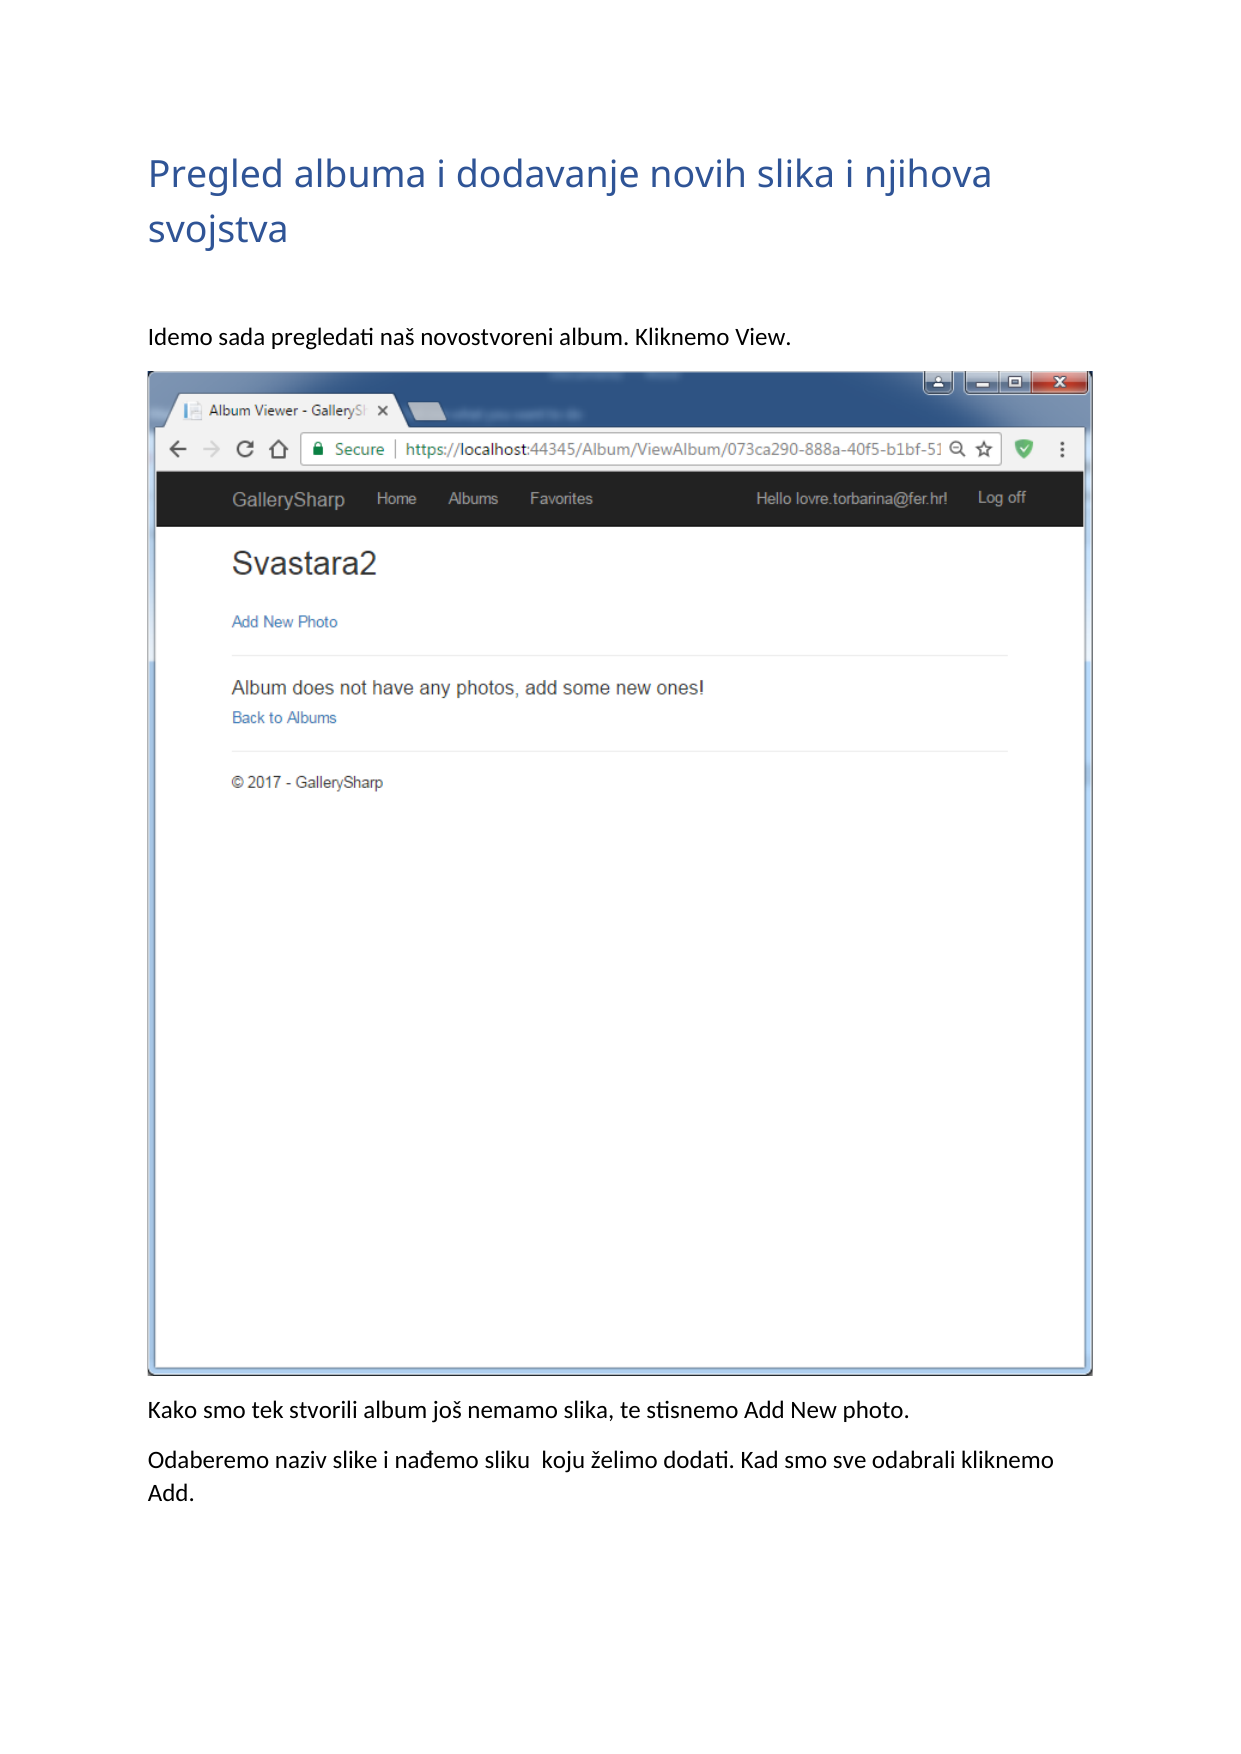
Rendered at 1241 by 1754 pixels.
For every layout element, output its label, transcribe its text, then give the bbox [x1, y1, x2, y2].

text Pregled albuma i dodavanje novih slika i njihova svojstva [148, 148, 1093, 254]
text Odaberemo naziv slike i nađemo sliku koju želimo dodati. Kad smo sve odabrali kliknemo Add. [148, 1444, 1093, 1508]
text Idemo sada pregledati naš novostvoreni album. Kliknemo View. [148, 321, 1093, 352]
text Kako smo tek stvorili album još nemamo slika, te stisnemo Add New photo. [148, 1394, 1093, 1425]
picture [147, 371, 1093, 1376]
